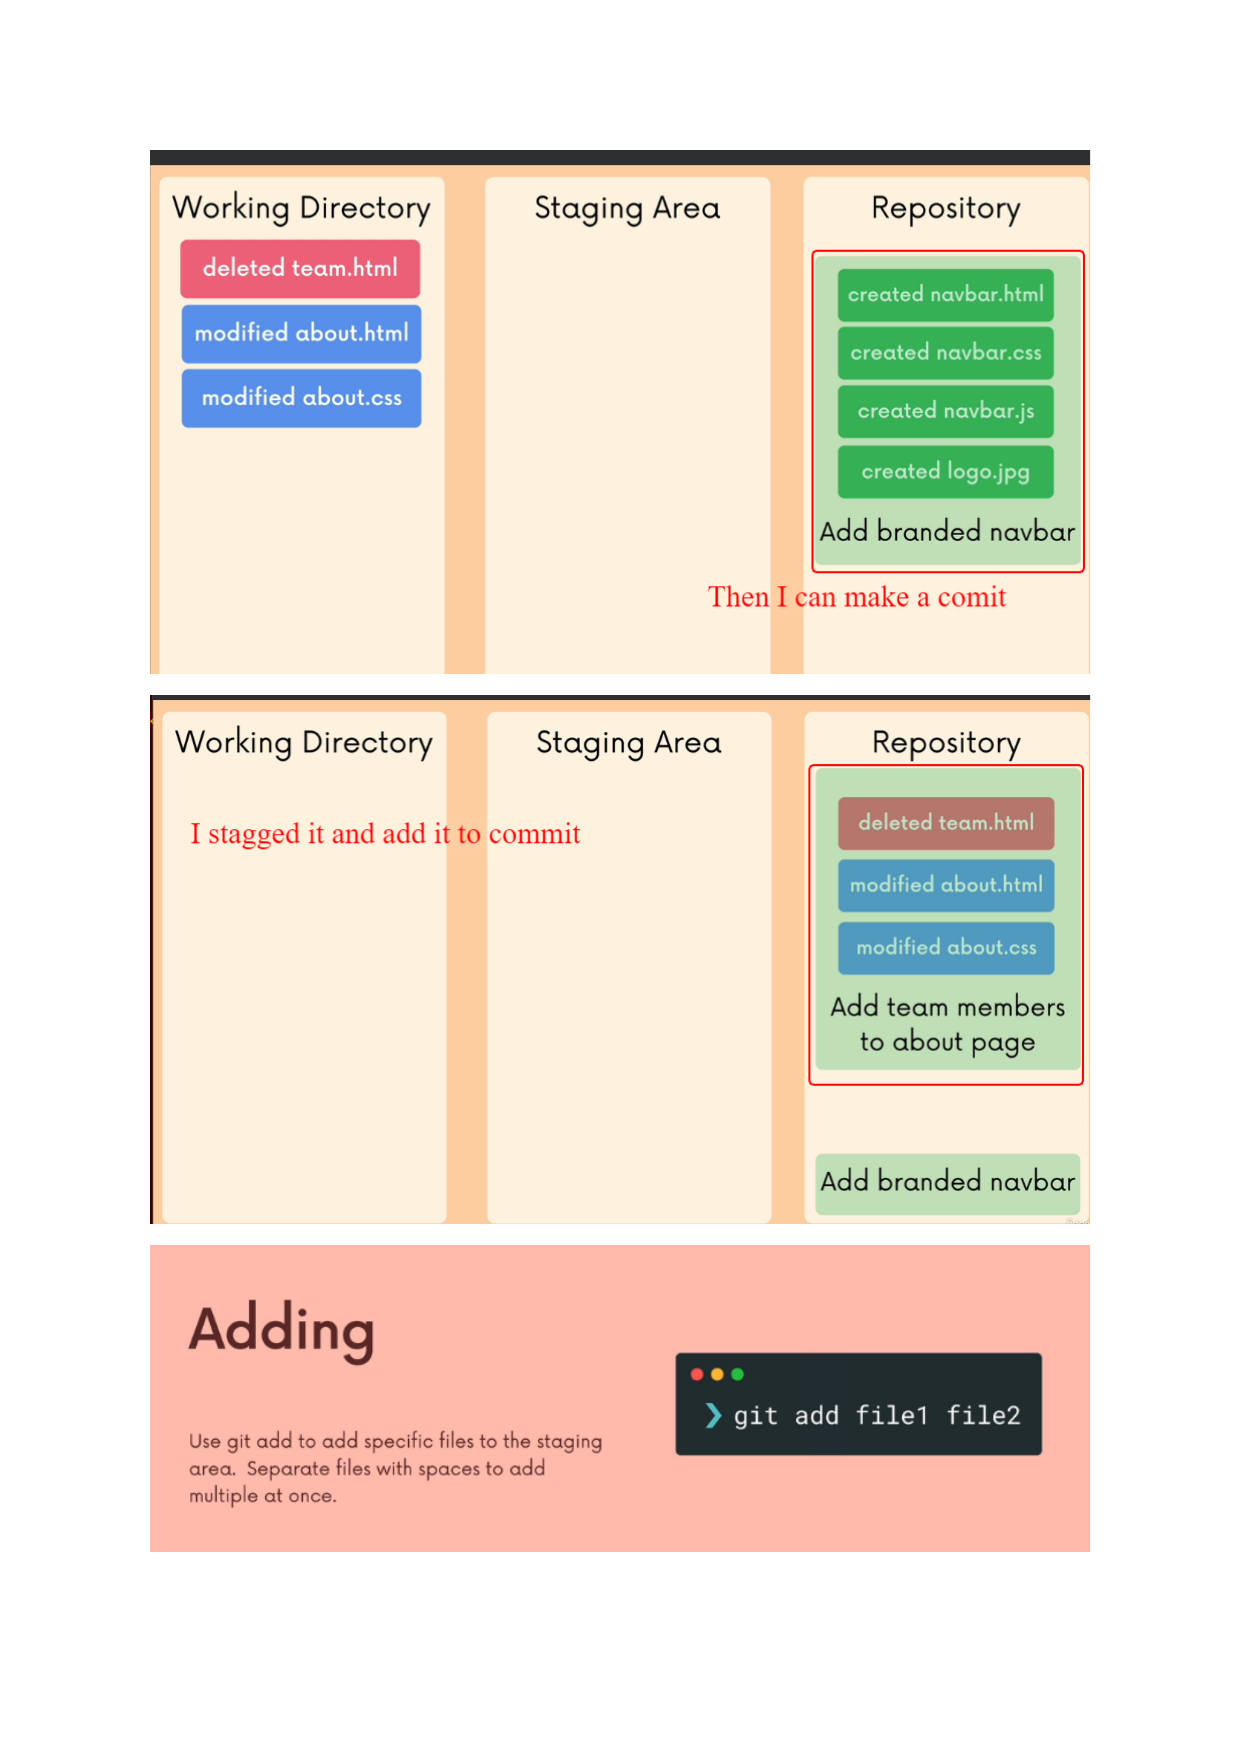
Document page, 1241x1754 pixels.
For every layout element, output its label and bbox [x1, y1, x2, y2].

picture [150, 1245, 1091, 1552]
picture [150, 150, 1091, 674]
picture [150, 695, 1091, 1224]
